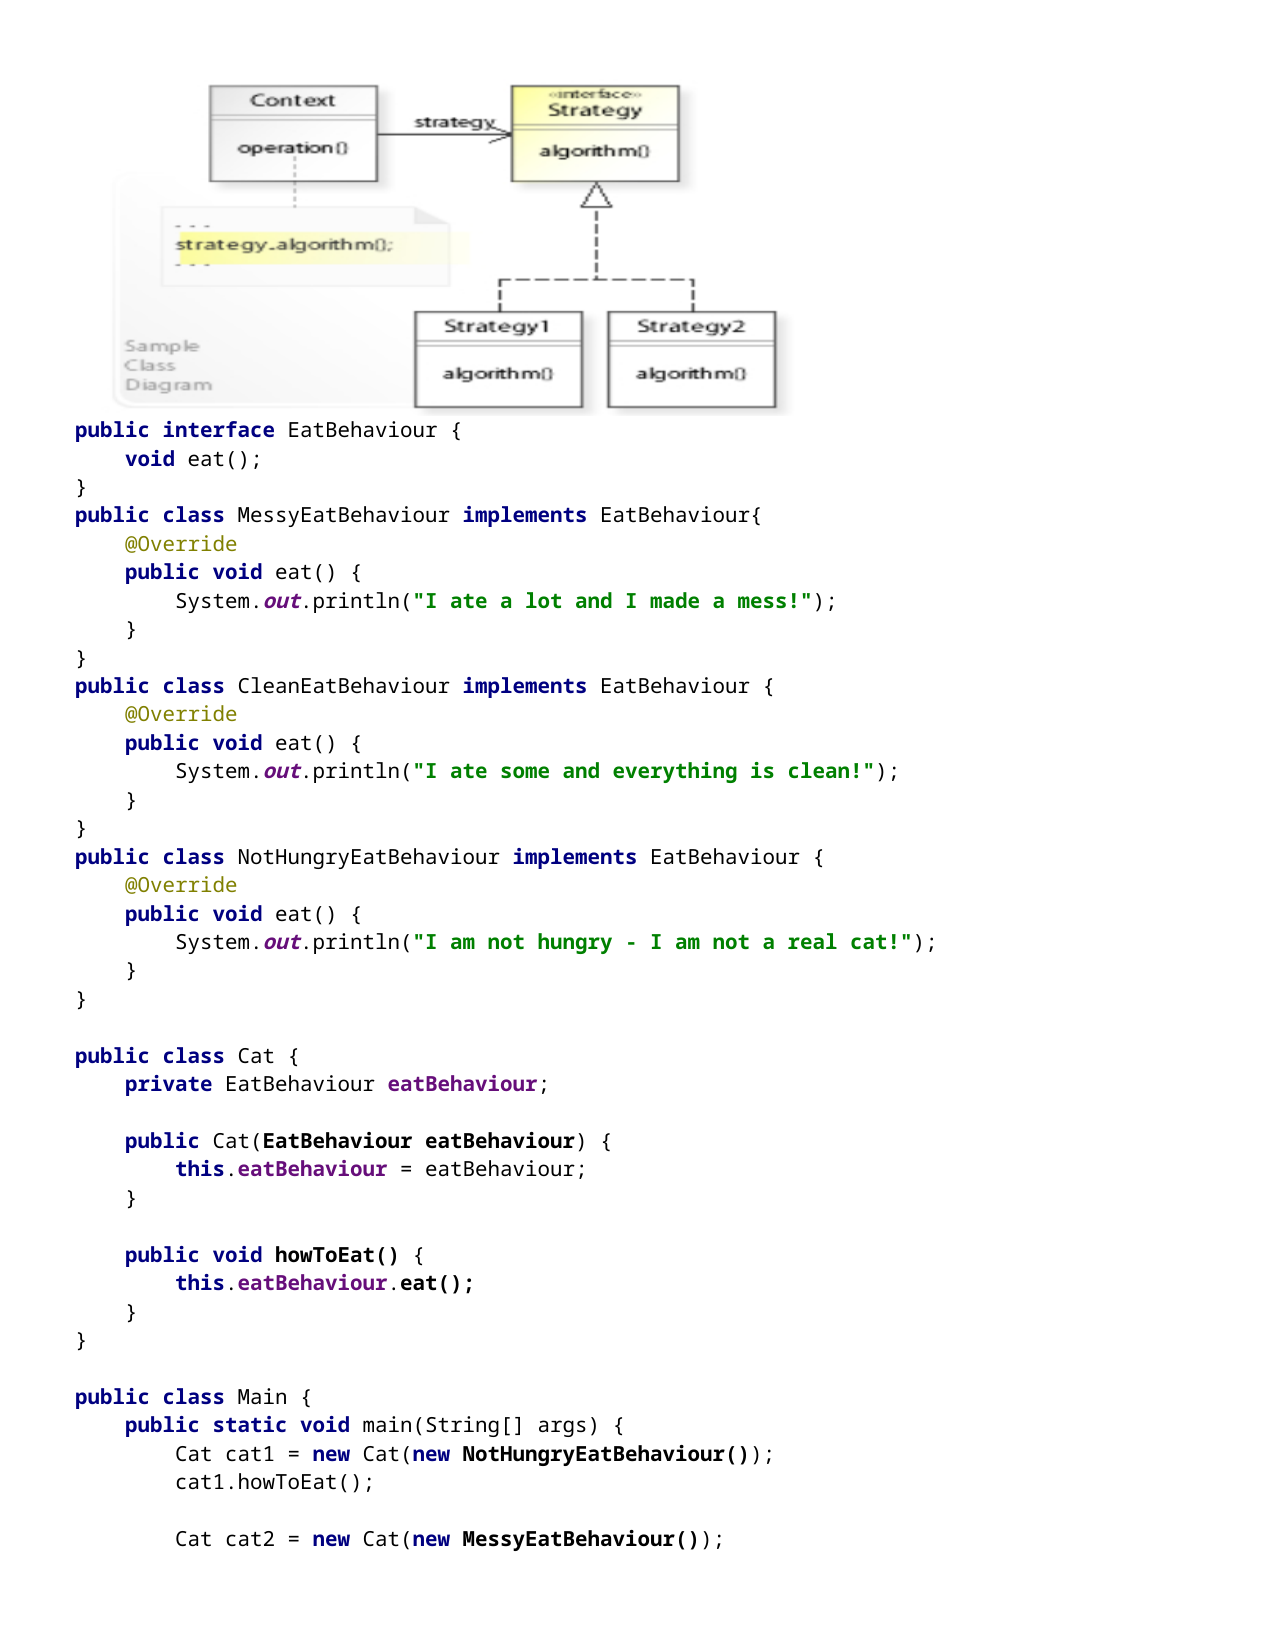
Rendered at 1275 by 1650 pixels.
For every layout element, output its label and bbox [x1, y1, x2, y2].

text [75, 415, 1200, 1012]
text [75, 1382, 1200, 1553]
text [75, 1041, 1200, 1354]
picture [75, 75, 795, 416]
